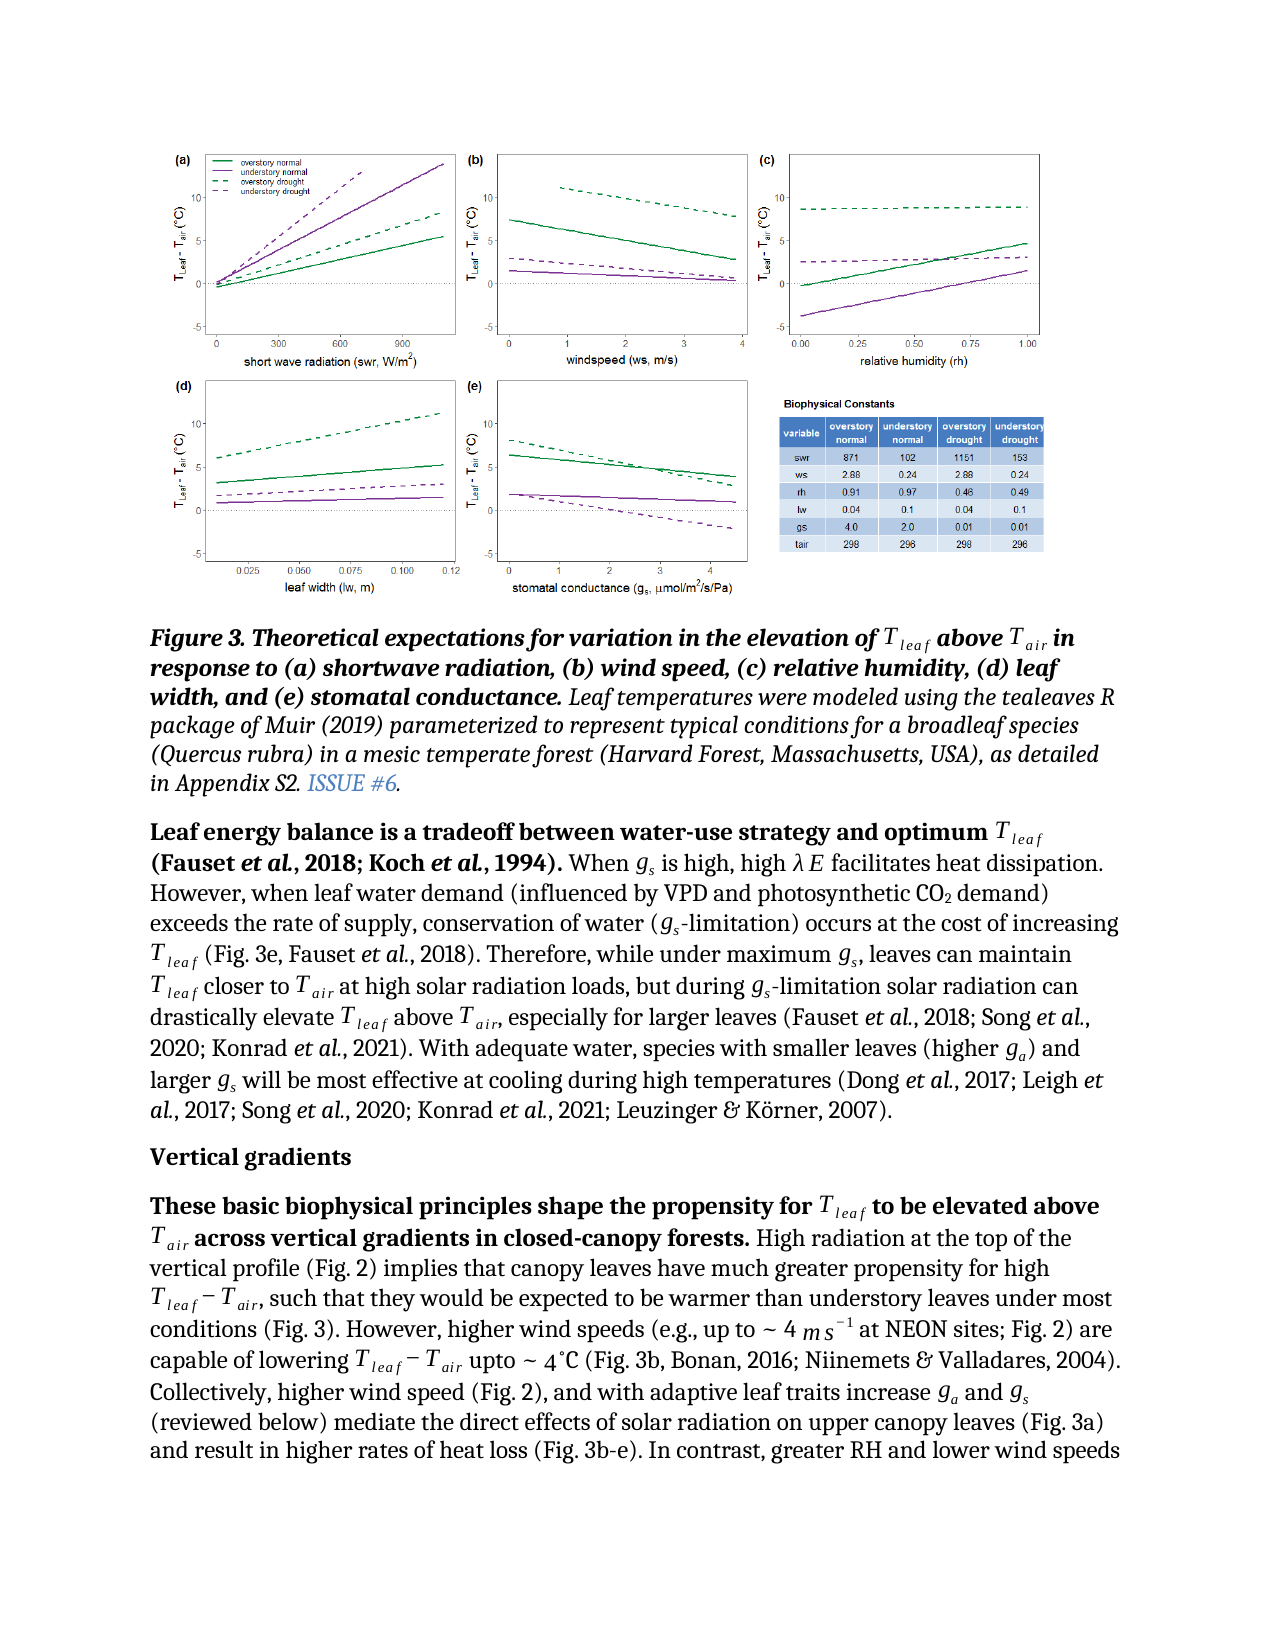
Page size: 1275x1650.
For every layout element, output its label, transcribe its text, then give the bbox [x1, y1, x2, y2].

picture [168, 150, 1044, 602]
text Vertical gradients [150, 1143, 1125, 1172]
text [150, 1191, 1125, 1465]
text Figure 3. Theoretical expectations for variation in the elevation of above in response to (a) shortwave radiation, (b) wind speed, (c) relative humidity, (d) leaf width, and (e) stomatal conductance. Leaf temperatures were modeled using the tealeaves R package of Muir (2019) parameterized to represent typical conditions for a broadleaf species (Quercus rubra) in a mesic temperate forest (Harvard Forest, Massachusetts, USA), as detailed in Appendix S2. ISSUE #6. [150, 622, 1125, 797]
text Leaf energy balance is a tradeoff between water-use strategy and optimum (Fauset et al., 2018; Koch et al., 1994). When is high, high facilitates heat dissipation. However, when leaf water demand (influenced by VPD and photosynthetic CO2 demand) exceeds the rate of supply, conservation of water (-limitation) occurs at the cost of increasing (Fig. 3e, Fauset et al., 2018). Therefore, while under maximum , leaves can maintain closer to at high solar radiation loads, but during -limitation solar radiation can drastically elevate above , especially for larger leaves (Fauset et al., 2018; Song et al., 2020; Konrad et al., 2021). With adequate water, species with smaller leaves (higher ) and larger will be most effective at cooling during high temperatures (Dong et al., 2017; Leigh et al., 2017; Song et al., 2020; Konrad et al., 2021; Leuzinger & Körner, 2007). [150, 816, 1125, 1124]
